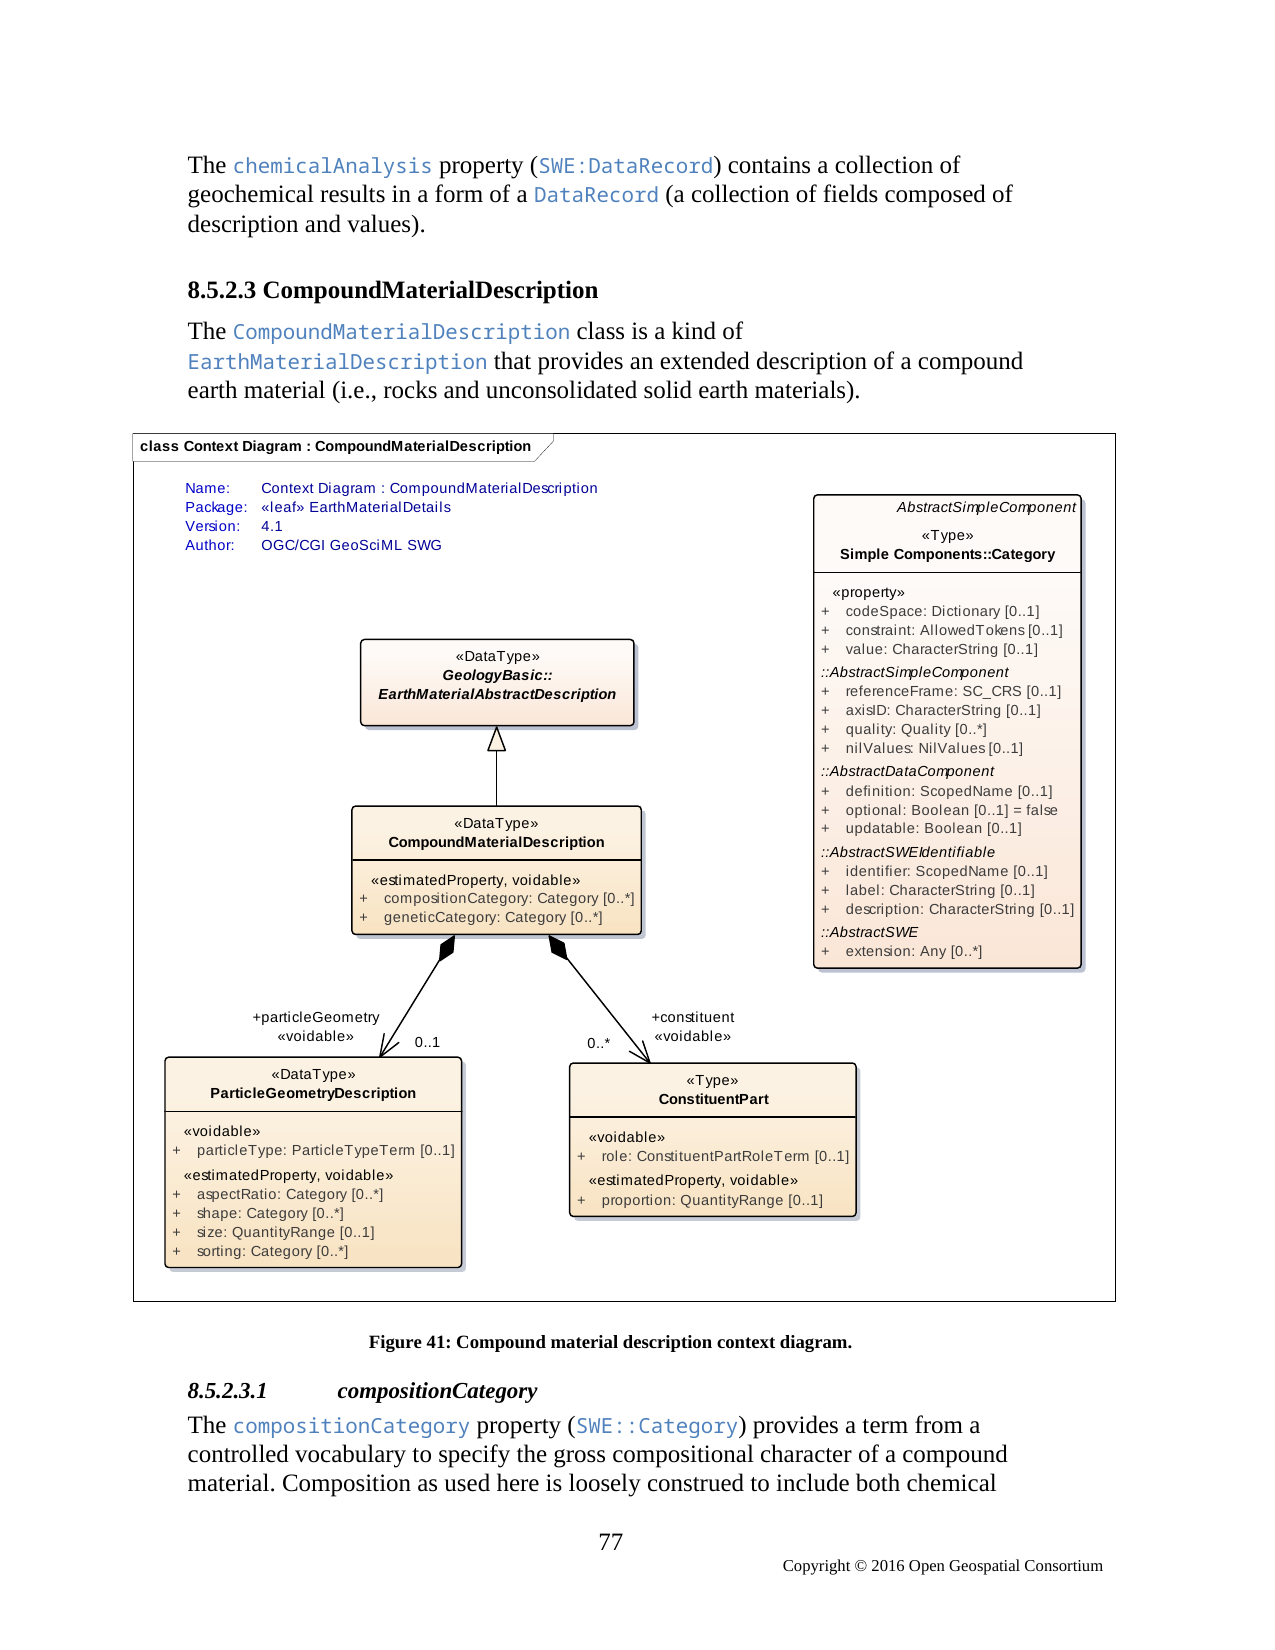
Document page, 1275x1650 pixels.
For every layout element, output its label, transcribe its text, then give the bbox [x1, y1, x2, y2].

text The chemicalAnalysis property (SWE:DataRecord) contains a collection of geochemical results in a form of a DataRecord (a collection of fields composed of description and values). [187, 150, 1034, 238]
text Figure 41: Compound material description context diagram. [187, 1331, 1034, 1352]
text The CompoundMaterialDescription class is a kind of EarthMaterialDescription that provides an extended description of a compound earth material (i.e., rocks and unconsolidated solid earth materials). [187, 316, 1034, 404]
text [187, 1410, 1034, 1497]
subtitle compositionCategory [187, 1377, 1034, 1403]
subtitle CompoundMaterialDescription [187, 275, 1034, 304]
